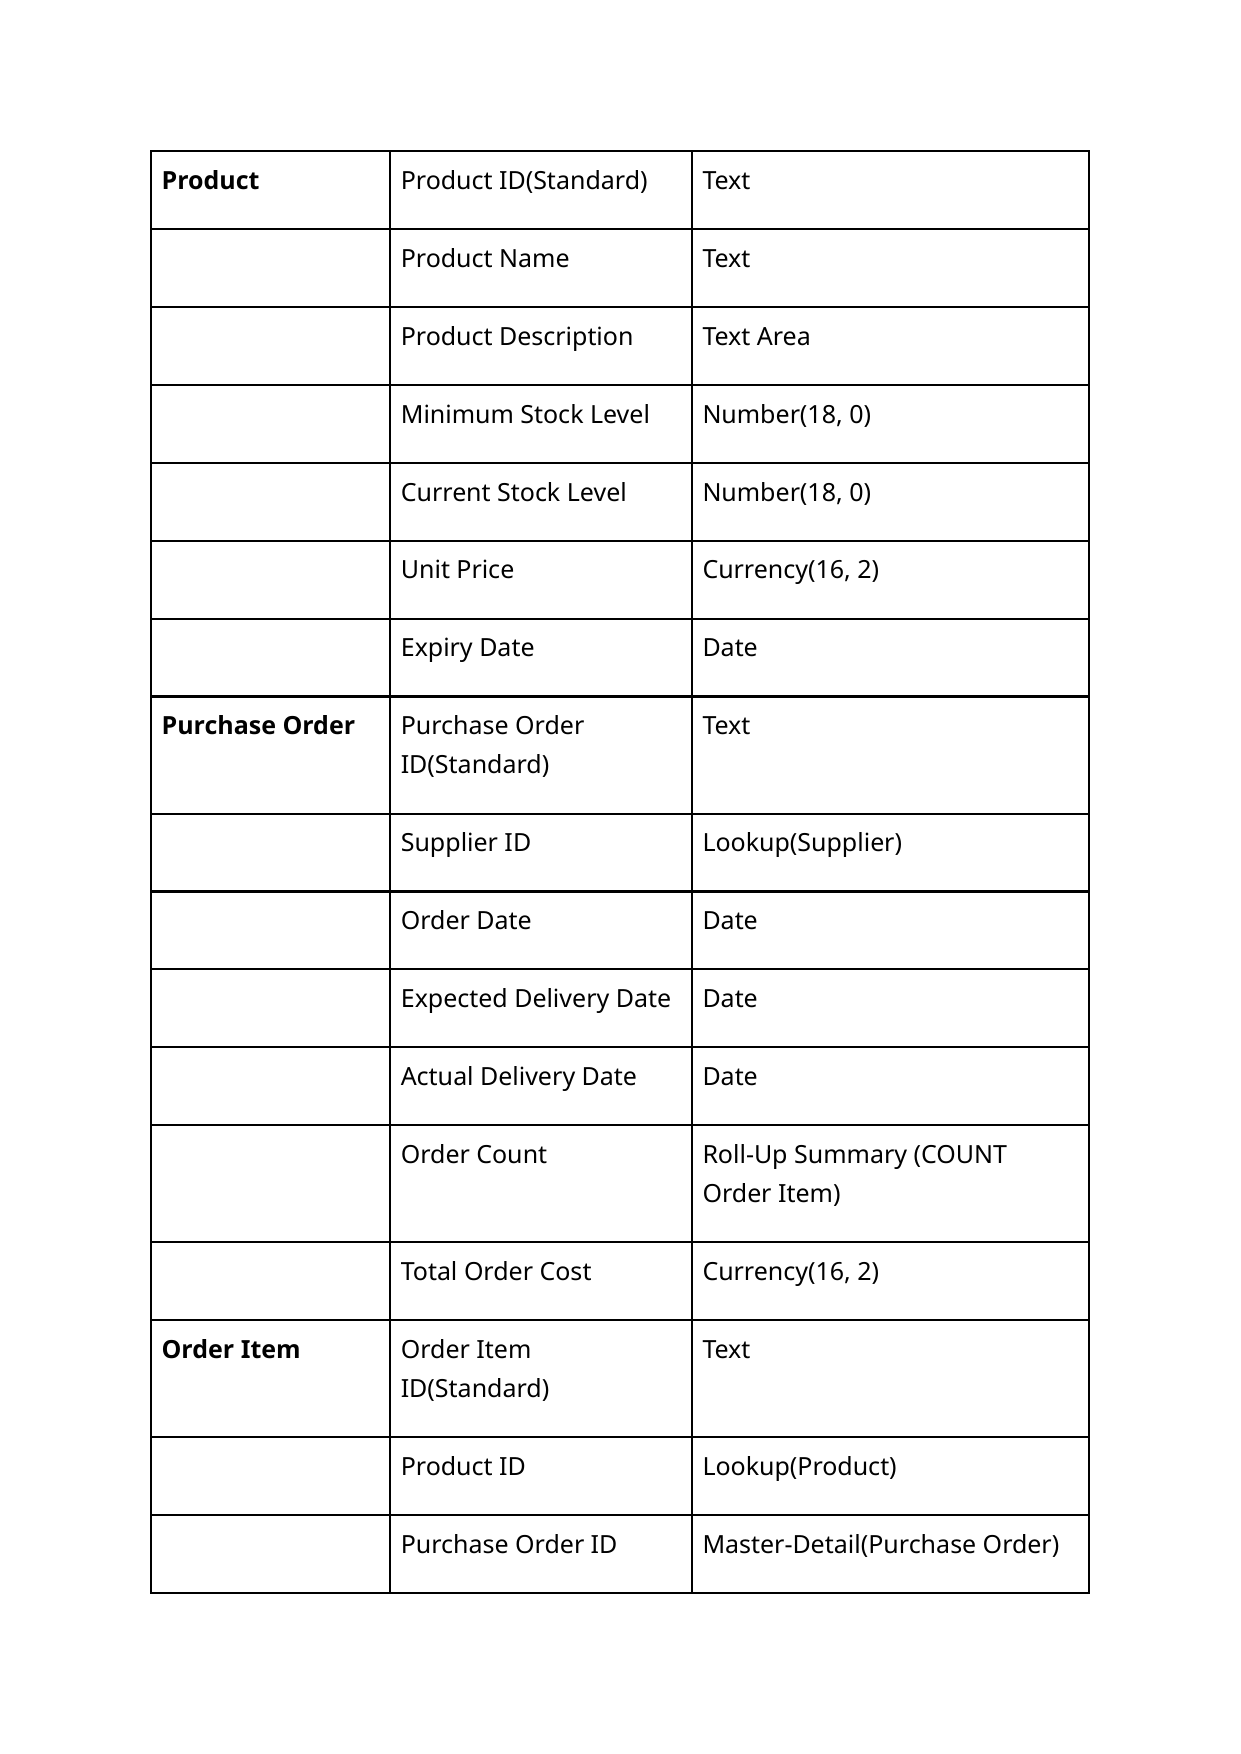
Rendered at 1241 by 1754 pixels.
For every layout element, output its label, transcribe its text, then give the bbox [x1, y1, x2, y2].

table_cell Date [693, 1048, 1088, 1124]
table_cell Purchase Order ID(Standard) [391, 698, 691, 812]
table_cell Currency(16, 2) [693, 542, 1088, 617]
table_cell Date [693, 970, 1088, 1046]
table_cell [152, 1516, 389, 1592]
table_cell Actual Delivery Date [391, 1048, 691, 1124]
table_cell Order Item ID(Standard) [391, 1321, 691, 1436]
table_cell [152, 542, 389, 617]
table_cell Minimum Stock Level [391, 386, 691, 462]
table_cell [152, 464, 389, 539]
table_cell [152, 815, 389, 890]
table_cell [152, 1438, 389, 1514]
table_cell Lookup(Product) [693, 1438, 1088, 1514]
table_cell Product [152, 152, 389, 228]
table_cell Unit Price [391, 542, 691, 617]
table_cell Roll-Up Summary (COUNT Order Item) [693, 1126, 1088, 1241]
table_cell Product Name [391, 230, 691, 306]
table_cell Number(18, 0) [693, 386, 1088, 462]
table_cell Purchase Order [152, 698, 389, 812]
table_cell Order Date [391, 893, 691, 968]
table_cell Expected Delivery Date [391, 970, 691, 1046]
table_cell Master-Detail(Purchase Order) [693, 1516, 1088, 1592]
table_cell [152, 893, 389, 968]
table_cell [152, 970, 389, 1046]
table_cell Text [693, 698, 1088, 812]
table_cell Purchase Order ID [391, 1516, 691, 1592]
table_cell Text Area [693, 308, 1088, 384]
table_cell Order Count [391, 1126, 691, 1241]
table_cell [152, 1126, 389, 1241]
table_cell Supplier ID [391, 815, 691, 890]
table_cell Text [693, 230, 1088, 306]
table_cell Expiry Date [391, 620, 691, 695]
table_cell [152, 230, 389, 306]
table_cell Number(18, 0) [693, 464, 1088, 539]
table_cell Product Description [391, 308, 691, 384]
table_cell [152, 1048, 389, 1124]
table_cell Text [693, 152, 1088, 228]
table_cell Order Item [152, 1321, 389, 1436]
table_cell Currency(16, 2) [693, 1243, 1088, 1319]
table_cell [152, 386, 389, 462]
table_cell Lookup(Supplier) [693, 815, 1088, 890]
table_cell Text [693, 1321, 1088, 1436]
table_cell Current Stock Level [391, 464, 691, 539]
table_cell Total Order Cost [391, 1243, 691, 1319]
table_cell Product ID(Standard) [391, 152, 691, 228]
table_cell Date [693, 620, 1088, 695]
table_cell [152, 308, 389, 384]
table_cell [152, 620, 389, 695]
table_cell [152, 1243, 389, 1319]
table_cell Date [693, 893, 1088, 968]
table_cell Product ID [391, 1438, 691, 1514]
